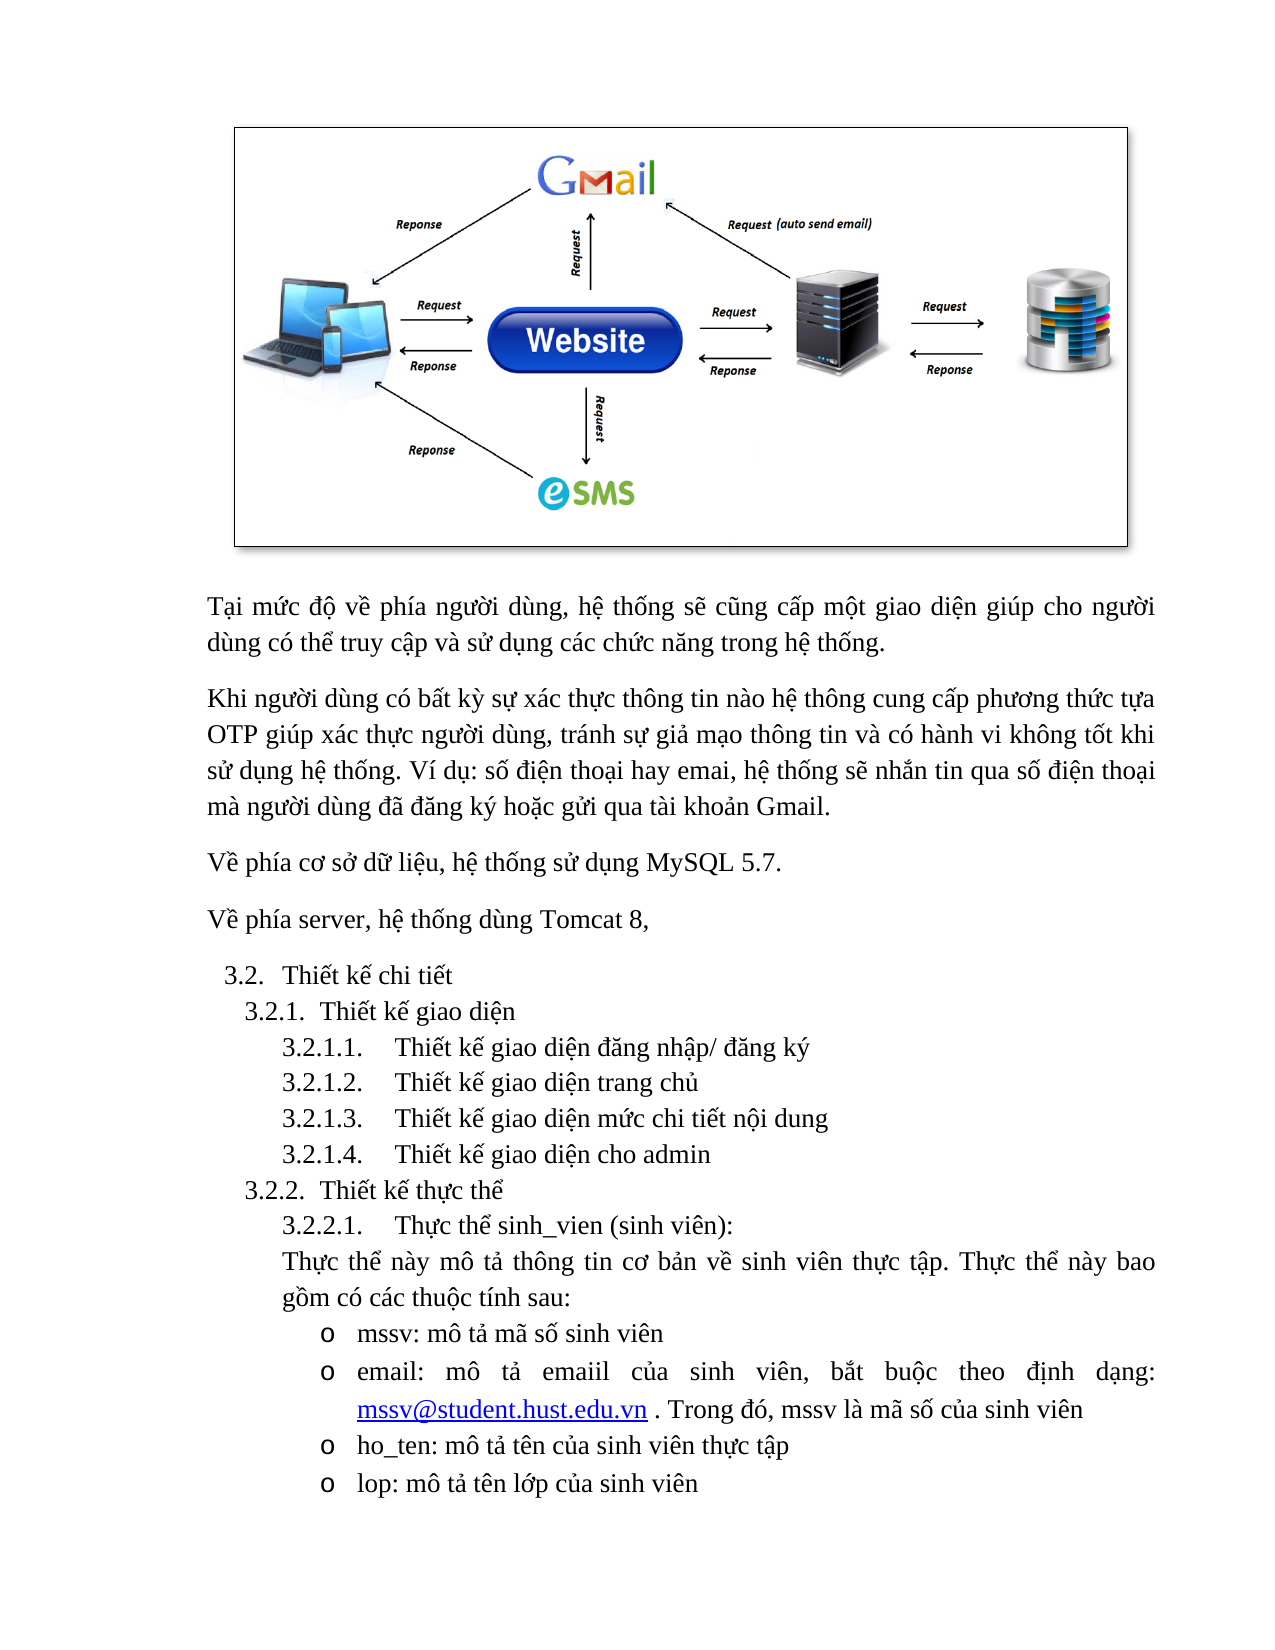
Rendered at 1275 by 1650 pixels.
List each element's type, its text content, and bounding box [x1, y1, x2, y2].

list lop: mô tả tên lớp của sinh viên [319, 1467, 1157, 1501]
text Khi người dùng có bất kỳ sự xác thực thông tin nào hệ thông cung cấp phương thức tựa OTP giúp xác thực người dùng, tránh sự giả mạo thông tin và có hành vi không tốt khi sử dụng hệ thống. Ví dụ: số điện thoại hay emai, hệ thống sẽ nhắn tin qua số điện thoại mà người dùng đã đăng ký hoặc gửi qua tài khoản Gmail. [207, 682, 1157, 821]
list Thiết kế thực thể [244, 1174, 1157, 1205]
list Thiết kế chi tiết [244, 959, 1157, 991]
text Thực thể này mô tả thông tin cơ bản về sinh viên thực tập. Thực thể này bao gồm có các thuộc tính sau: [282, 1245, 1157, 1312]
list Thiết kế giao diện mức chi tiết nội dung [282, 1102, 1157, 1133]
list ho_ten: mô tả tên của sinh viên thực tập [319, 1429, 1157, 1462]
text Về phía server, hệ thống dùng Tomcat 8, [207, 903, 1157, 934]
list Thiết kế giao diện cho admin [282, 1138, 1157, 1169]
list Thiết kế giao diện trang chủ [282, 1067, 1157, 1098]
list email: mô tả emaiil của sinh viên, bắt buộc theo định dạng: mssv@student.hust.edu.vn . Trong đó, mssv là mã số của sinh viên [319, 1355, 1157, 1424]
list mssv: mô tả mã số sinh viên [319, 1317, 1157, 1350]
list Thiết kế giao diện đăng nhập/ đăng ký [282, 1031, 1157, 1062]
picture [235, 128, 1127, 546]
list Thực thể sinh_vien (sinh viên): [282, 1209, 1157, 1241]
text Về phía cơ sở dữ liệu, hệ thống sử dụng MySQL 5.7. [207, 846, 1157, 877]
list Thiết kế giao diện [244, 995, 1157, 1026]
text Tại mức độ về phía người dùng, hệ thống sẽ cũng cấp một giao diện giúp cho người dùng có thể truy cập và sử dụng các chức năng trong hệ thống. [207, 590, 1157, 657]
